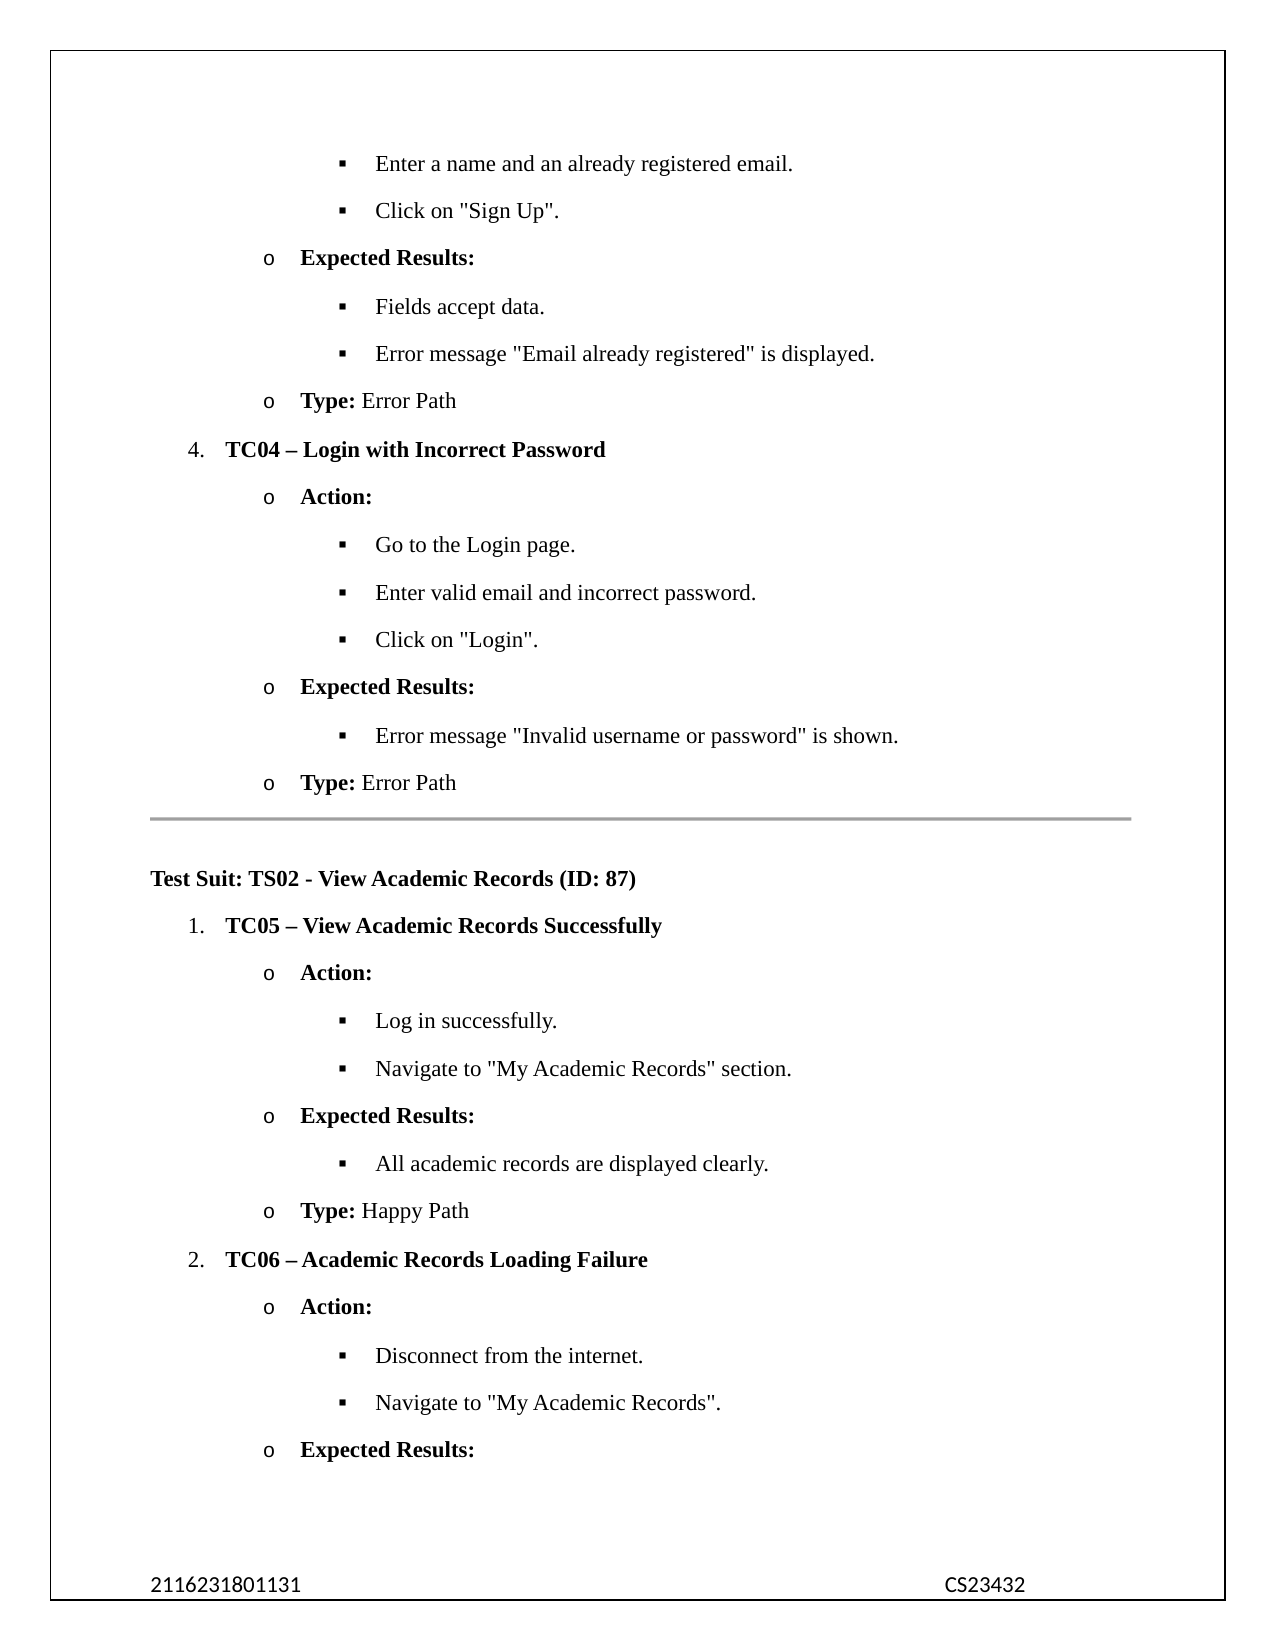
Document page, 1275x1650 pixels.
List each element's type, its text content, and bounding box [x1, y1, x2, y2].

list Action: [263, 483, 1131, 511]
list Enter valid email and incorrect password. [338, 579, 1131, 605]
list Click on "Login". [338, 626, 1131, 652]
list Expected Results: [263, 1102, 1131, 1129]
list Type: Error Path [263, 769, 1131, 796]
list Disconnect from the internet. [338, 1342, 1131, 1368]
list Go to the Login page. [338, 532, 1131, 558]
list Log in successfully. [338, 1007, 1131, 1034]
list TC05 – View Academic Records Successfully [188, 912, 1131, 938]
list Click on "Sign Up". [338, 197, 1131, 223]
list Navigate to "My Academic Records". [338, 1389, 1131, 1415]
list Error message "Email already registered" is displayed. [338, 340, 1131, 366]
list Expected Results: [263, 1436, 1131, 1464]
list Action: [263, 959, 1131, 987]
list Type: Happy Path [263, 1198, 1131, 1225]
list TC06 – Academic Records Loading Failure [188, 1246, 1131, 1272]
list Type: Error Path [263, 387, 1131, 415]
list Enter a name and an already registered email. [338, 150, 1131, 176]
text Test Suit: TS02 - View Academic Records (ID: 87) [150, 864, 1131, 891]
list Error message "Invalid username or password" is shown. [338, 722, 1131, 748]
list Expected Results: [263, 673, 1131, 701]
list Expected Results: [263, 244, 1131, 272]
list Action: [263, 1293, 1131, 1321]
list TC04 – Login with Incorrect Password [188, 436, 1131, 462]
list All academic records are displayed clearly. [338, 1150, 1131, 1177]
list Navigate to "My Academic Records" section. [338, 1055, 1131, 1081]
list Fields accept data. [338, 293, 1131, 319]
